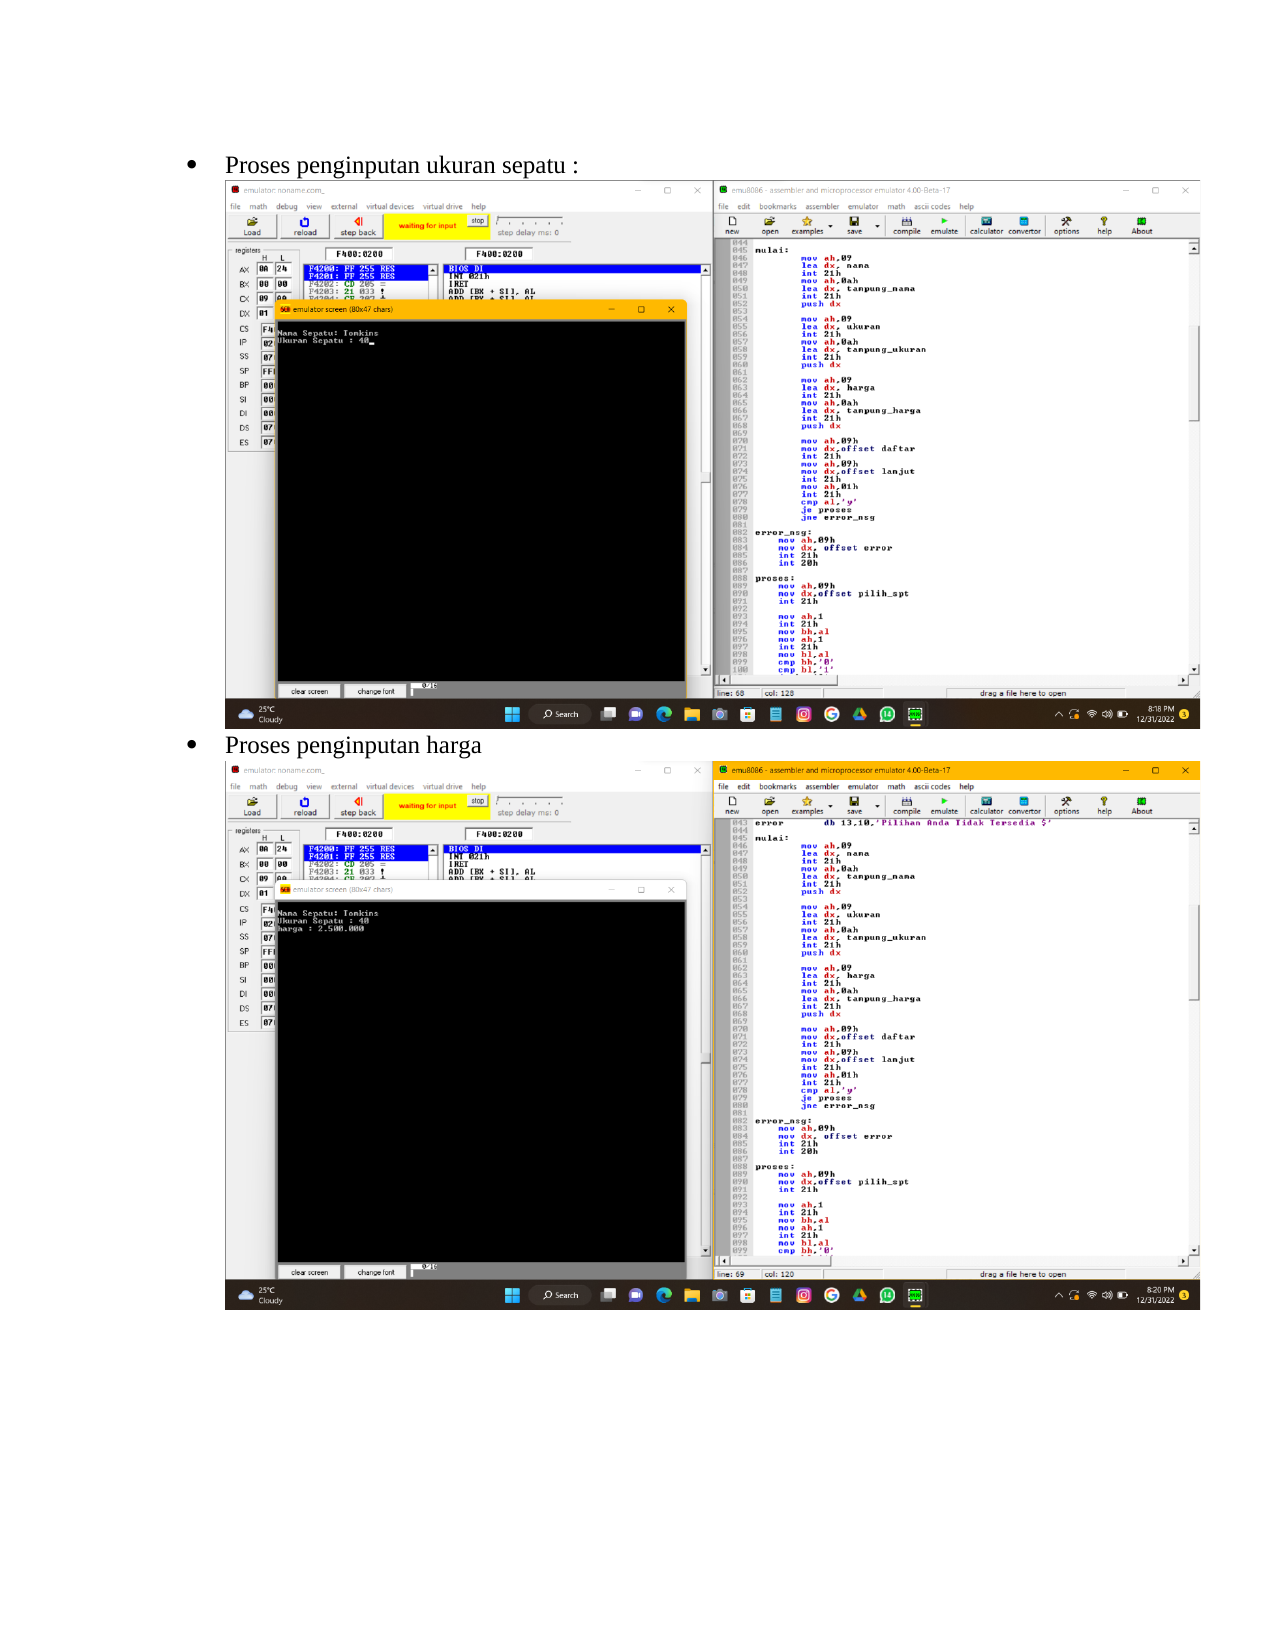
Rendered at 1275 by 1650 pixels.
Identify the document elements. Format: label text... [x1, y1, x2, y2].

picture [225, 761, 1200, 1310]
picture [225, 180, 1200, 729]
list Proses penginputan harga [187, 731, 1125, 759]
